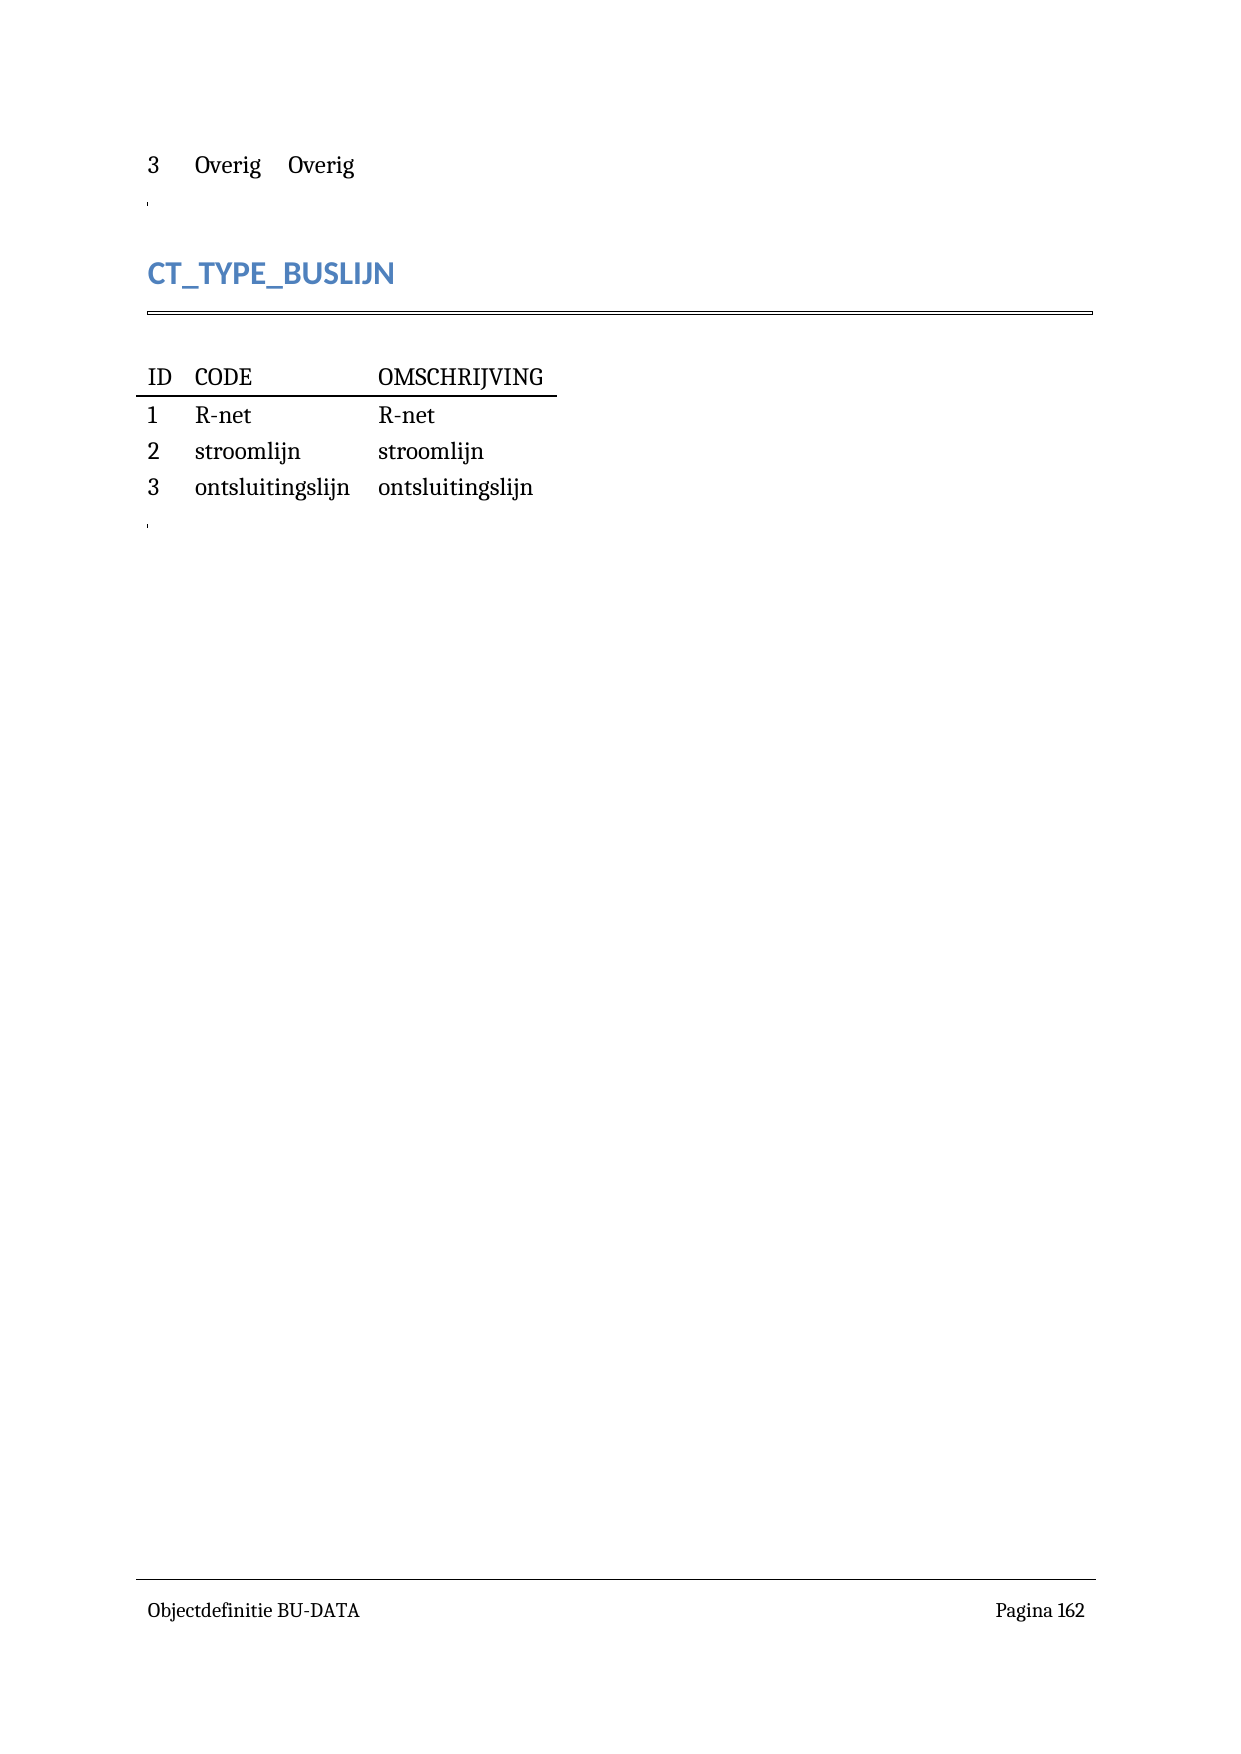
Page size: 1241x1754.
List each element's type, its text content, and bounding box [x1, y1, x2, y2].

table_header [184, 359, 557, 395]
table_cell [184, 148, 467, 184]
subtitle CT_TYPE_BUSLIJN [148, 252, 1093, 293]
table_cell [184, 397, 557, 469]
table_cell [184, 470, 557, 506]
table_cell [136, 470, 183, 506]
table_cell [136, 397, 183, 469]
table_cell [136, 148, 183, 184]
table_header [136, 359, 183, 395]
